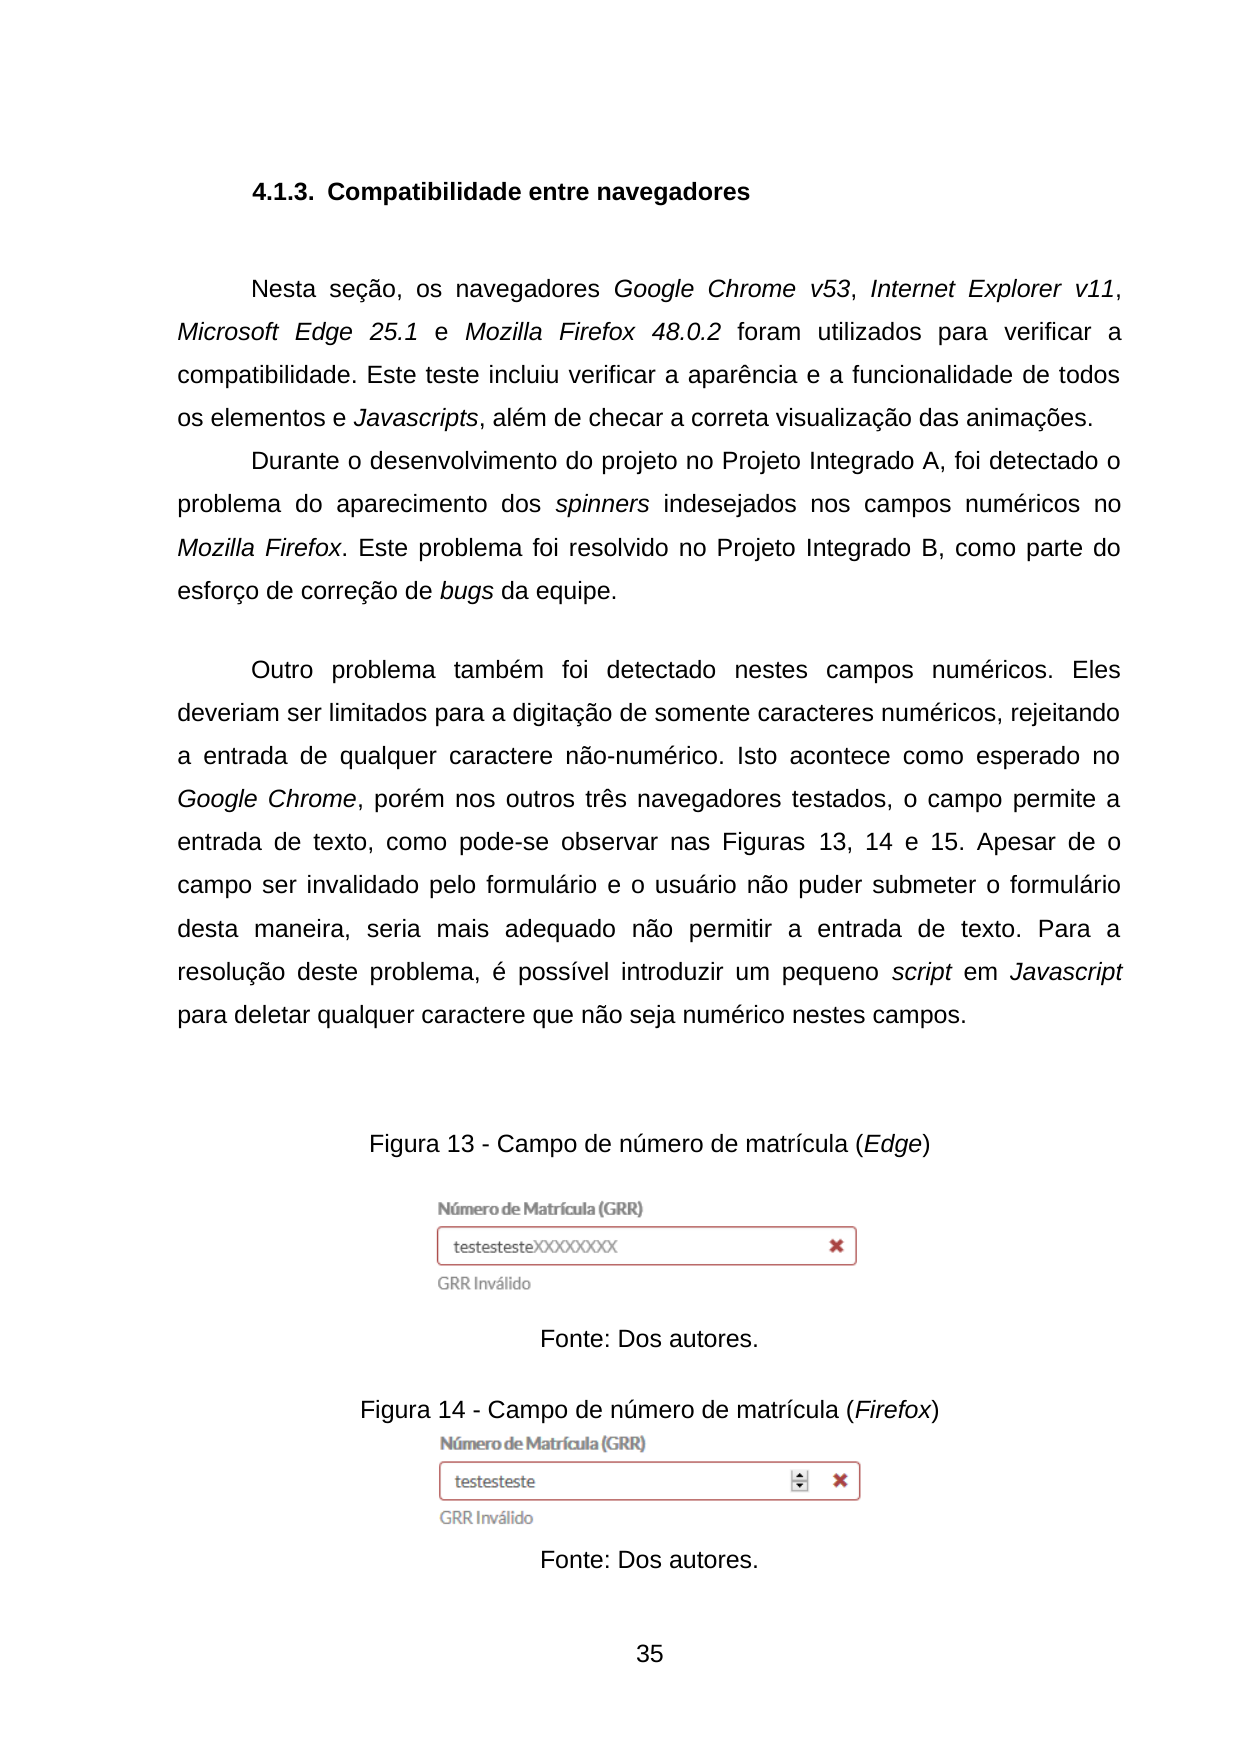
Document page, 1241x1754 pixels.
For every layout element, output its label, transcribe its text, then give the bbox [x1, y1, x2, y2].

text Fonte: Dos autores. [177, 1324, 1122, 1352]
text Nesta seção, os navegadores Google Chrome v53, Internet Explorer v11, Microsoft Edge 25.1 e Mozilla Firefox 48.0.2 foram utilizados para verificar a compatibilidade. Este teste incluiu verificar a aparência e a funcionalidade de todos os elementos e Javascripts, além de checar a correta visualização das animações. [177, 274, 1122, 432]
text Fonte: Dos autores. [177, 1545, 1122, 1574]
text Outro problema também foi detectado nestes campos numéricos. Eles deveriam ser limitados para a digitação de somente caracteres numéricos, rejeitando a entrada de qualquer caractere não-numérico. Isto acontece como esperado no Google Chrome, porém nos outros três navegadores testados, o campo permite a entrada de texto, como pode-se observar nas Figuras 13, 14 e 15. Apesar de o campo ser invalidado pelo formulário e o usuário não puder submeter o formulário desta maneira, seria mais adequado não permitir a entrada de texto. Para a resolução deste problema, é possível introduzir um pequeno script em Javascript para deletar qualquer caractere que não seja numérico nestes campos. [177, 655, 1122, 1028]
picture [431, 1193, 868, 1310]
subtitle Compatibilidade entre navegadores [252, 177, 1122, 206]
text Figura 14 - Campo de número de matrícula (Firefox) [177, 1396, 1122, 1424]
picture [429, 1424, 870, 1531]
text Durante o desenvolvimento do projeto no Projeto Integrado A, foi detectado o problema do aparecimento dos spinners indesejados nos campos numéricos no Mozilla Firefox. Este problema foi resolvido no Projeto Integrado B, como parte do esforço de correção de bugs da equipe. [177, 446, 1122, 604]
text Figura 13 - Campo de número de matrícula (Edge) [177, 1129, 1122, 1158]
